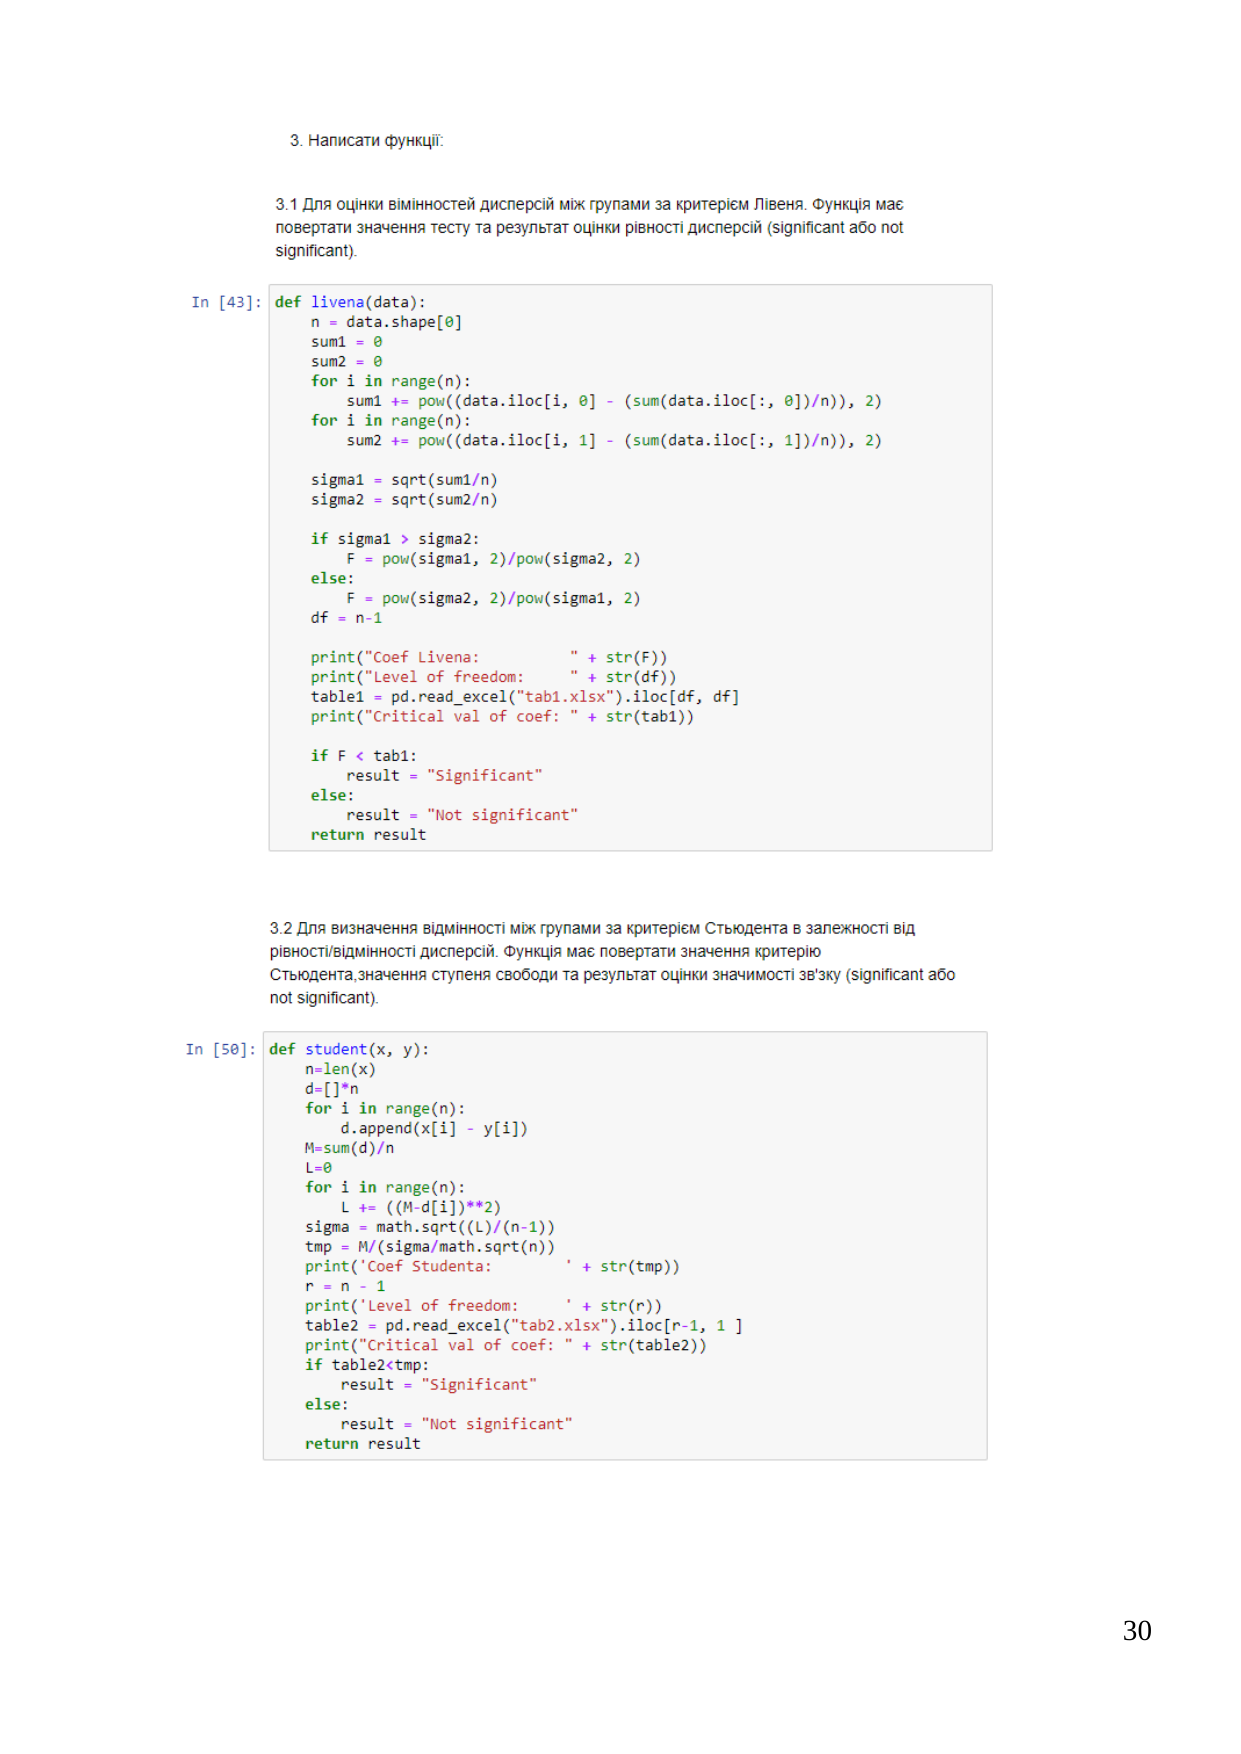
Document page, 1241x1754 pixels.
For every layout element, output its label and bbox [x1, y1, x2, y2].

picture [177, 911, 1006, 1475]
picture [177, 118, 1017, 874]
